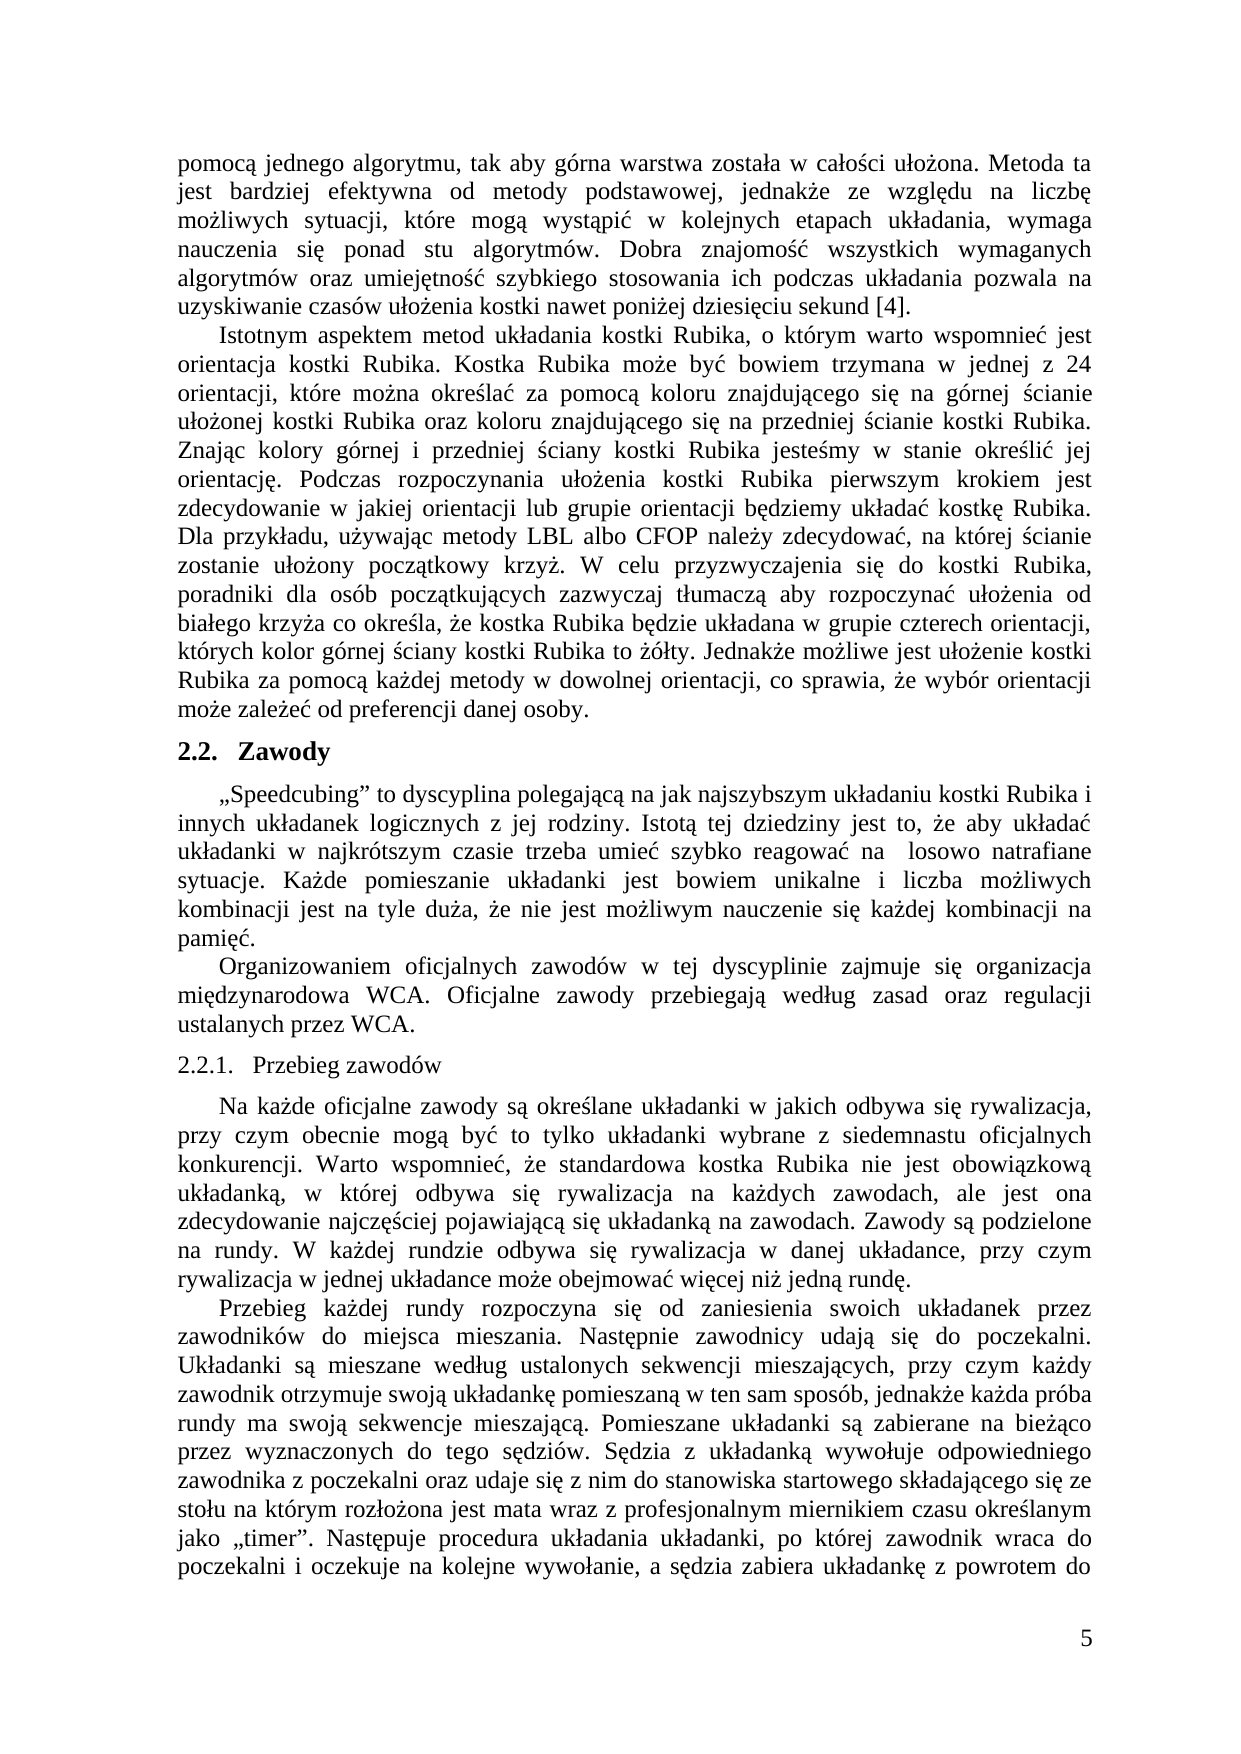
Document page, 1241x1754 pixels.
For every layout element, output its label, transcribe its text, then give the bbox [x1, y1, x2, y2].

subtitle Przebieg zawodów [177, 1050, 1092, 1079]
text Organizowaniem oficjalnych zawodów w tej dyscyplinie zajmuje się organizacja międzynarodowa WCA. Oficjalne zawody przebiegają według zasad oraz regulacji ustalanych przez WCA. [177, 951, 1092, 1038]
subtitle Zawody [177, 735, 1092, 766]
text „Speedcubing” to dyscyplina polegającą na jak najszybszym układaniu kostki Rubika i innych układanek logicznych z jej rodziny. Istotą tej dziedziny jest to, że aby układać układanki w najkrótszym czasie trzeba umieć szybko reagować na losowo natrafiane sytuacje. Każde pomieszanie układanki jest bowiem unikalne i liczba możliwych kombinacji jest na tyle duża, że nie jest możliwym nauczenie się każdej kombinacji na pamięć. [177, 779, 1092, 951]
text Istotnym aspektem metod układania kostki Rubika, o którym warto wspomnieć jest orientacja kostki Rubika. Kostka Rubika może być bowiem trzymana w jednej z 24 orientacji, które można określać za pomocą koloru znajdującego się na górnej ścianie ułożonej kostki Rubika oraz koloru znajdującego się na przedniej ścianie kostki Rubika. Znając kolory górnej i przedniej ściany kostki Rubika jesteśmy w stanie określić jej orientację. Podczas rozpoczynania ułożenia kostki Rubika pierwszym krokiem jest zdecydowanie w jakiej orientacji lub grupie orientacji będziemy układać kostkę Rubika. Dla przykładu, używając metody LBL albo CFOP należy zdecydować, na której ścianie zostanie ułożony początkowy krzyż. W celu przyzwyczajenia się do kostki Rubika, poradniki dla osób początkujących zazwyczaj tłumaczą aby rozpoczynać ułożenia od białego krzyża co określa, że kostka Rubika będzie układana w grupie czterech orientacji, których kolor górnej ściany kostki Rubika to żółty. Jednakże możliwe jest ułożenie kostki Rubika za pomocą każdej metody w dowolnej orientacji, co sprawia, że wybór orientacji może zależeć od preferencji danej osoby. [177, 320, 1092, 723]
text Na każde oficjalne zawody są określane układanki w jakich odbywa się rywalizacja, przy czym obecnie mogą być to tylko układanki wybrane z siedemnastu oficjalnych konkurencji. Warto wspomnieć, że standardowa kostka Rubika nie jest obowiązkową układanką, w której odbywa się rywalizacja na każdych zawodach, ale jest ona zdecydowanie najczęściej pojawiającą się układanką na zawodach. Zawody są podzielone na rundy. W każdej rundzie odbywa się rywalizacja w danej układance, przy czym rywalizacja w jednej układance może obejmować więcej niż jedną rundę. [177, 1091, 1092, 1293]
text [177, 1293, 1092, 1580]
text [177, 148, 1092, 320]
